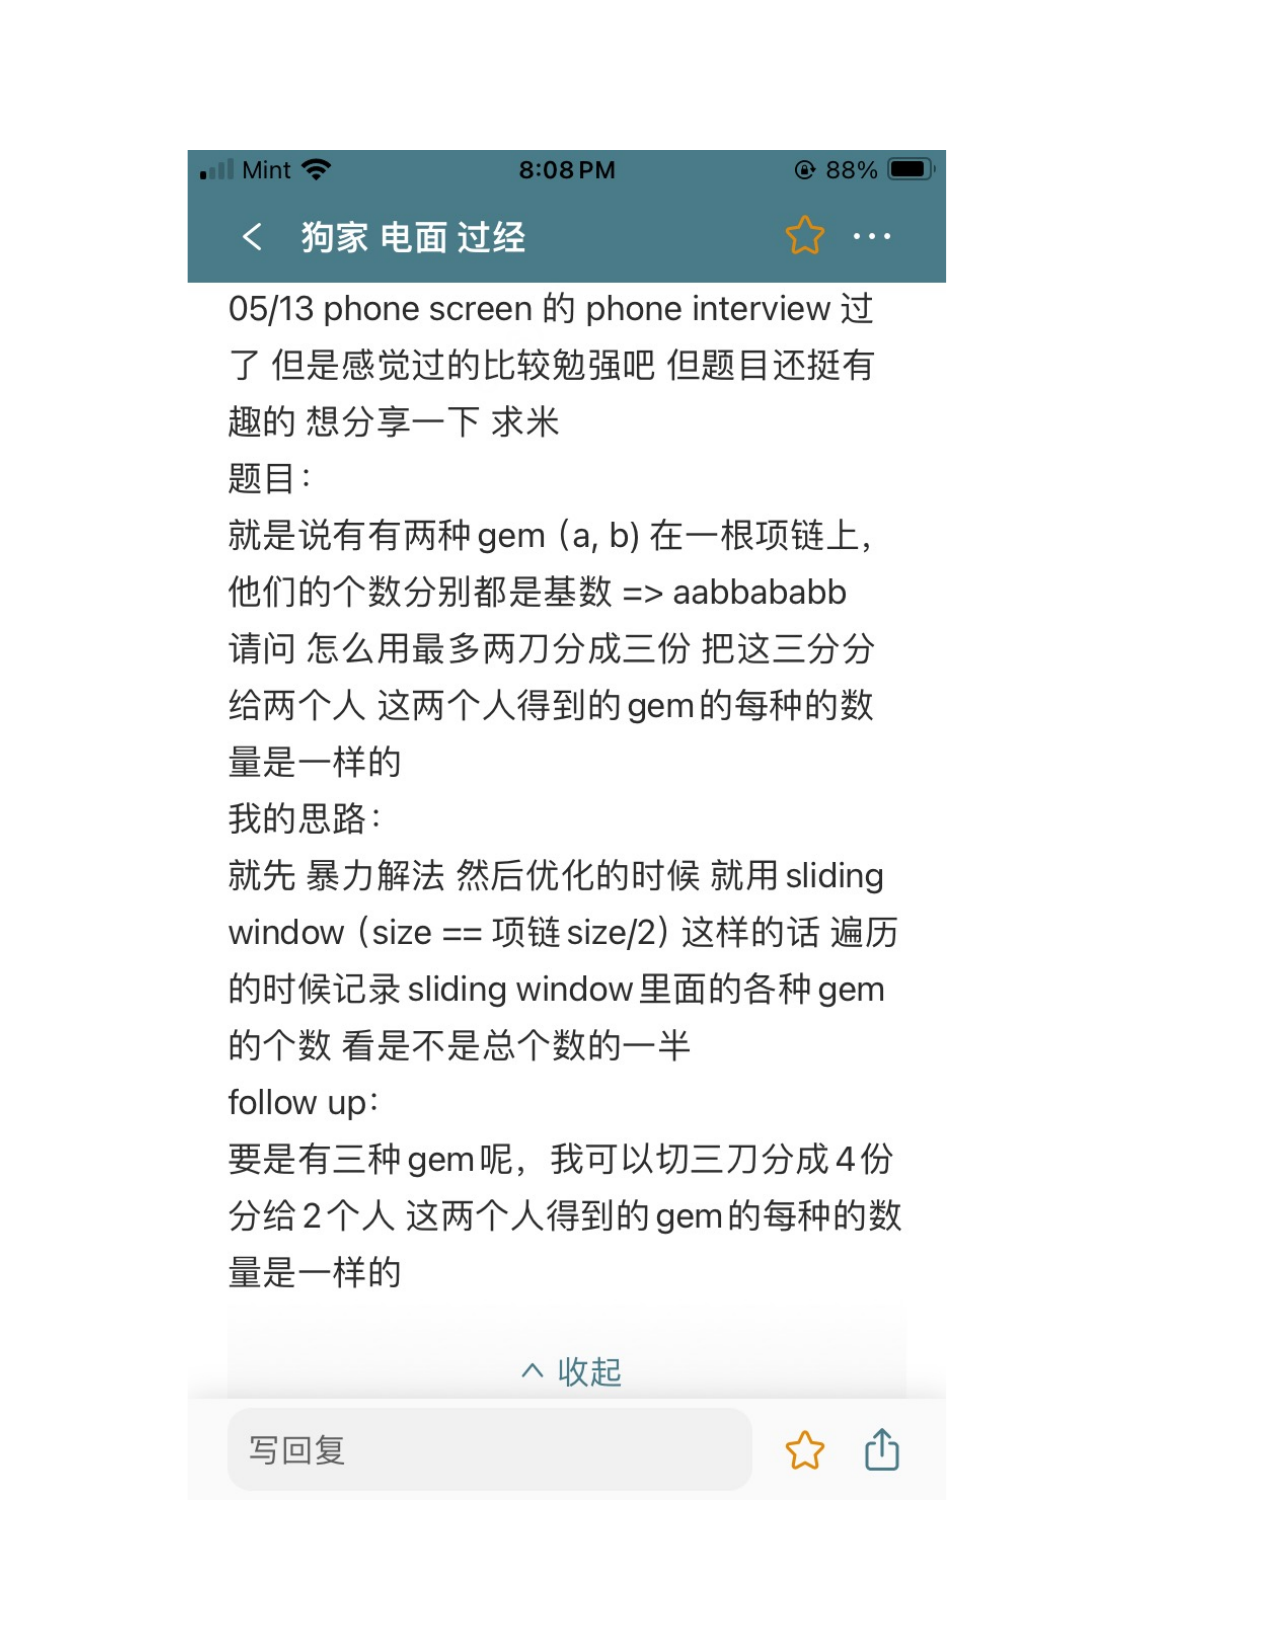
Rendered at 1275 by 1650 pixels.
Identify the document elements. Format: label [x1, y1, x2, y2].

picture [187, 150, 947, 1500]
